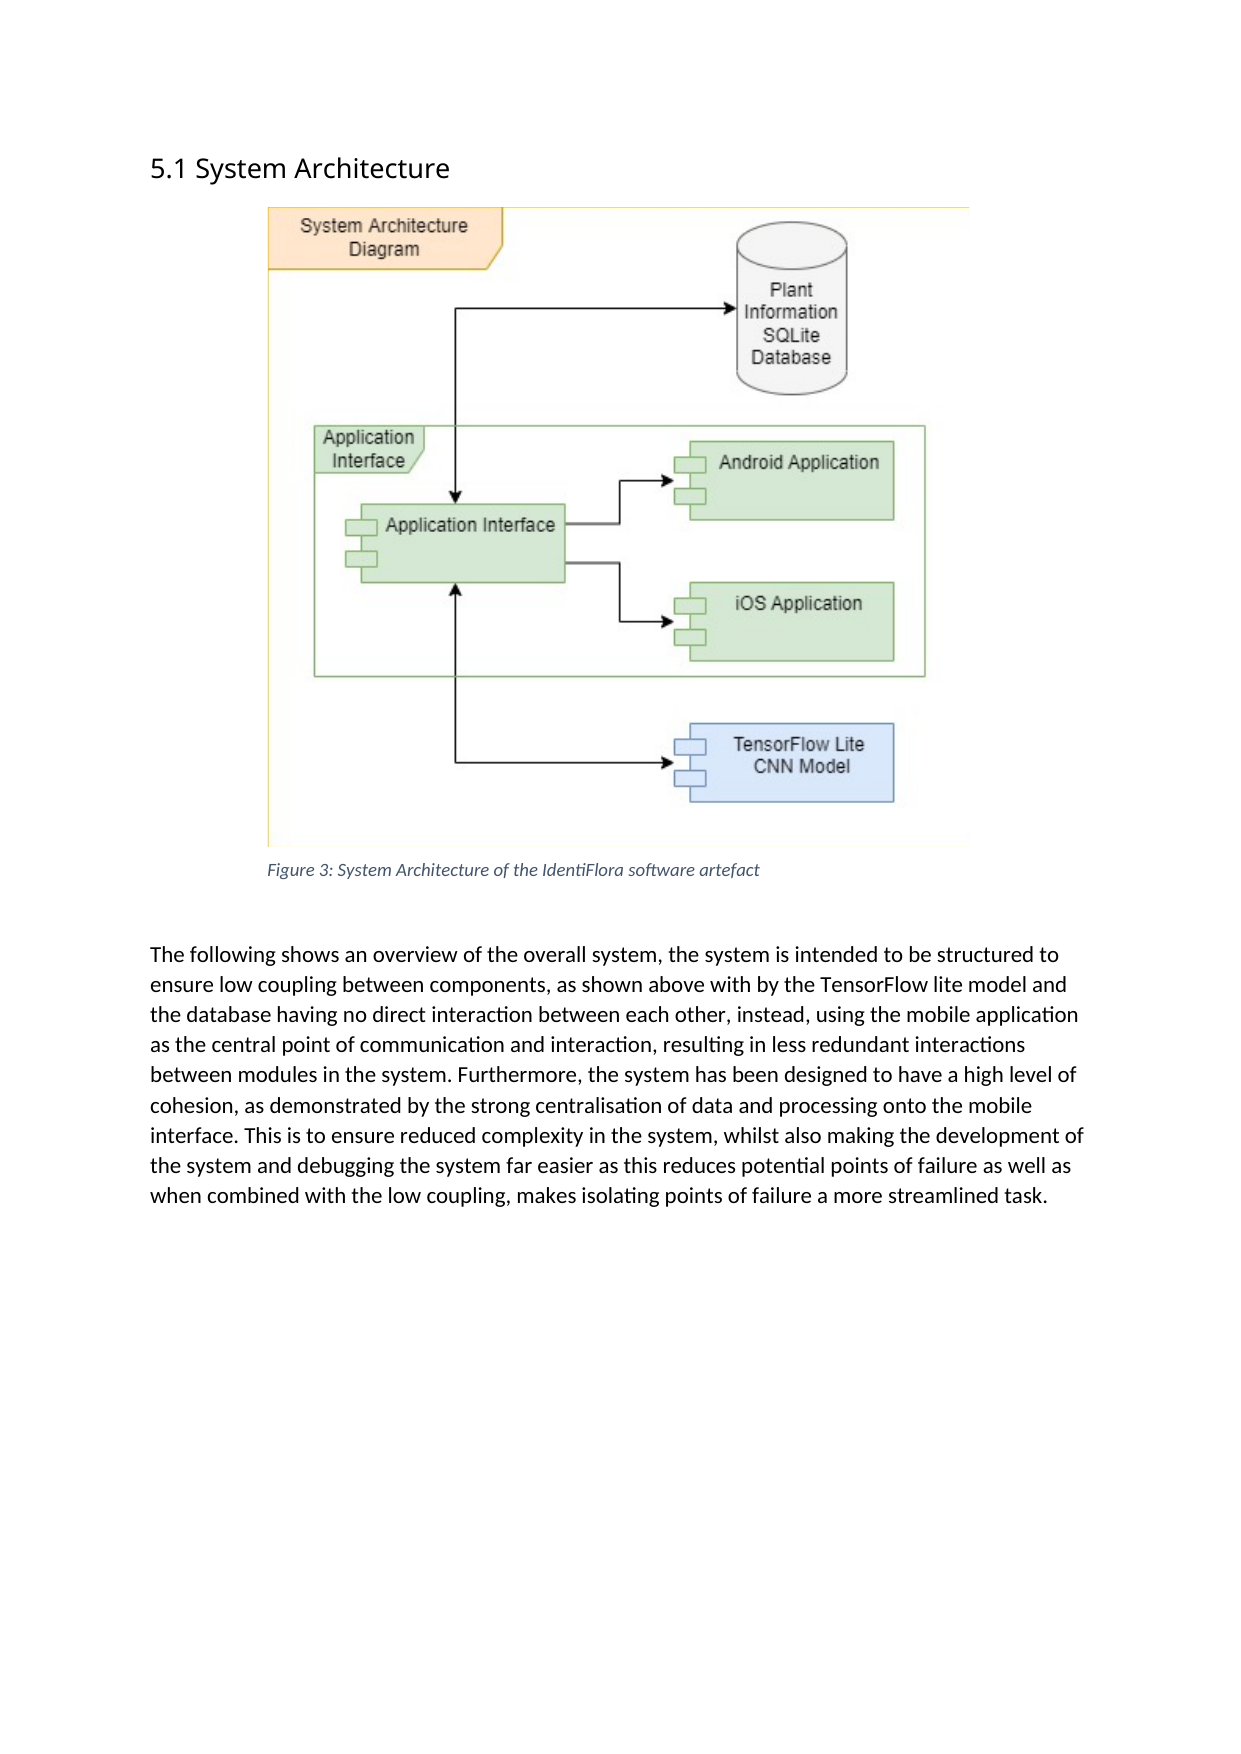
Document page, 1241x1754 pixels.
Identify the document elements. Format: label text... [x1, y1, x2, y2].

subtitle 5.1 System Architecture [150, 150, 1090, 187]
picture [267, 207, 970, 847]
text The following shows an overview of the overall system, the system is intended to be structured to ensure low coupling between components, as shown above with by the TensorFlow lite model and the database having no direct interaction between each other, instead, using the mobile application as the central point of communication and interaction, resulting in less redundant interactions between modules in the system. Furthermore, the system has been designed to have a high level of cohesion, as demonstrated by the strong centralisation of data and processing onto the mobile interface. This is to ensure reduced complexity in the system, whilst also making the development of the system and debugging the system far easier as this reduces potential points of failure as well as when combined with the low coupling, makes isolating points of failure a more streamlined task. [150, 940, 1090, 1209]
